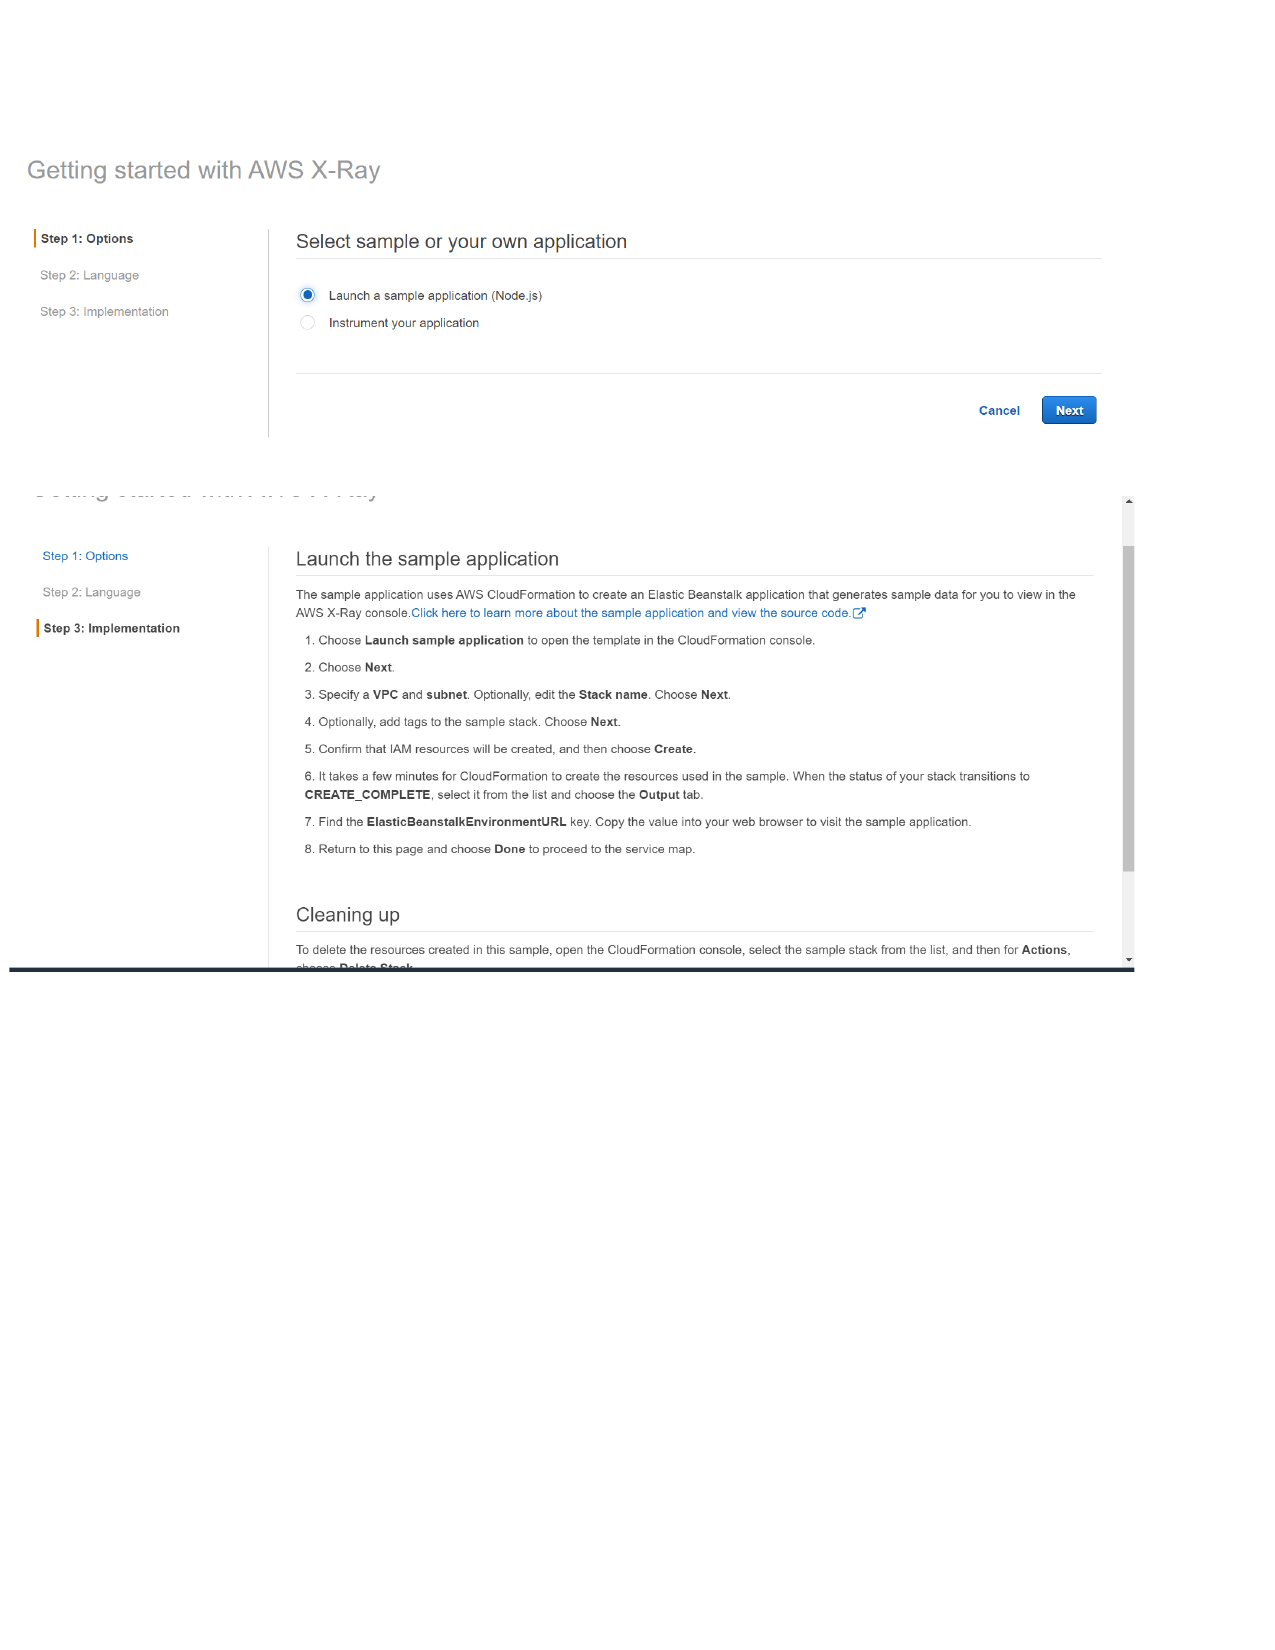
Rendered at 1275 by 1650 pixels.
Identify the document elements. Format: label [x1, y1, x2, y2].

picture [9, 150, 1135, 466]
picture [9, 496, 1135, 972]
